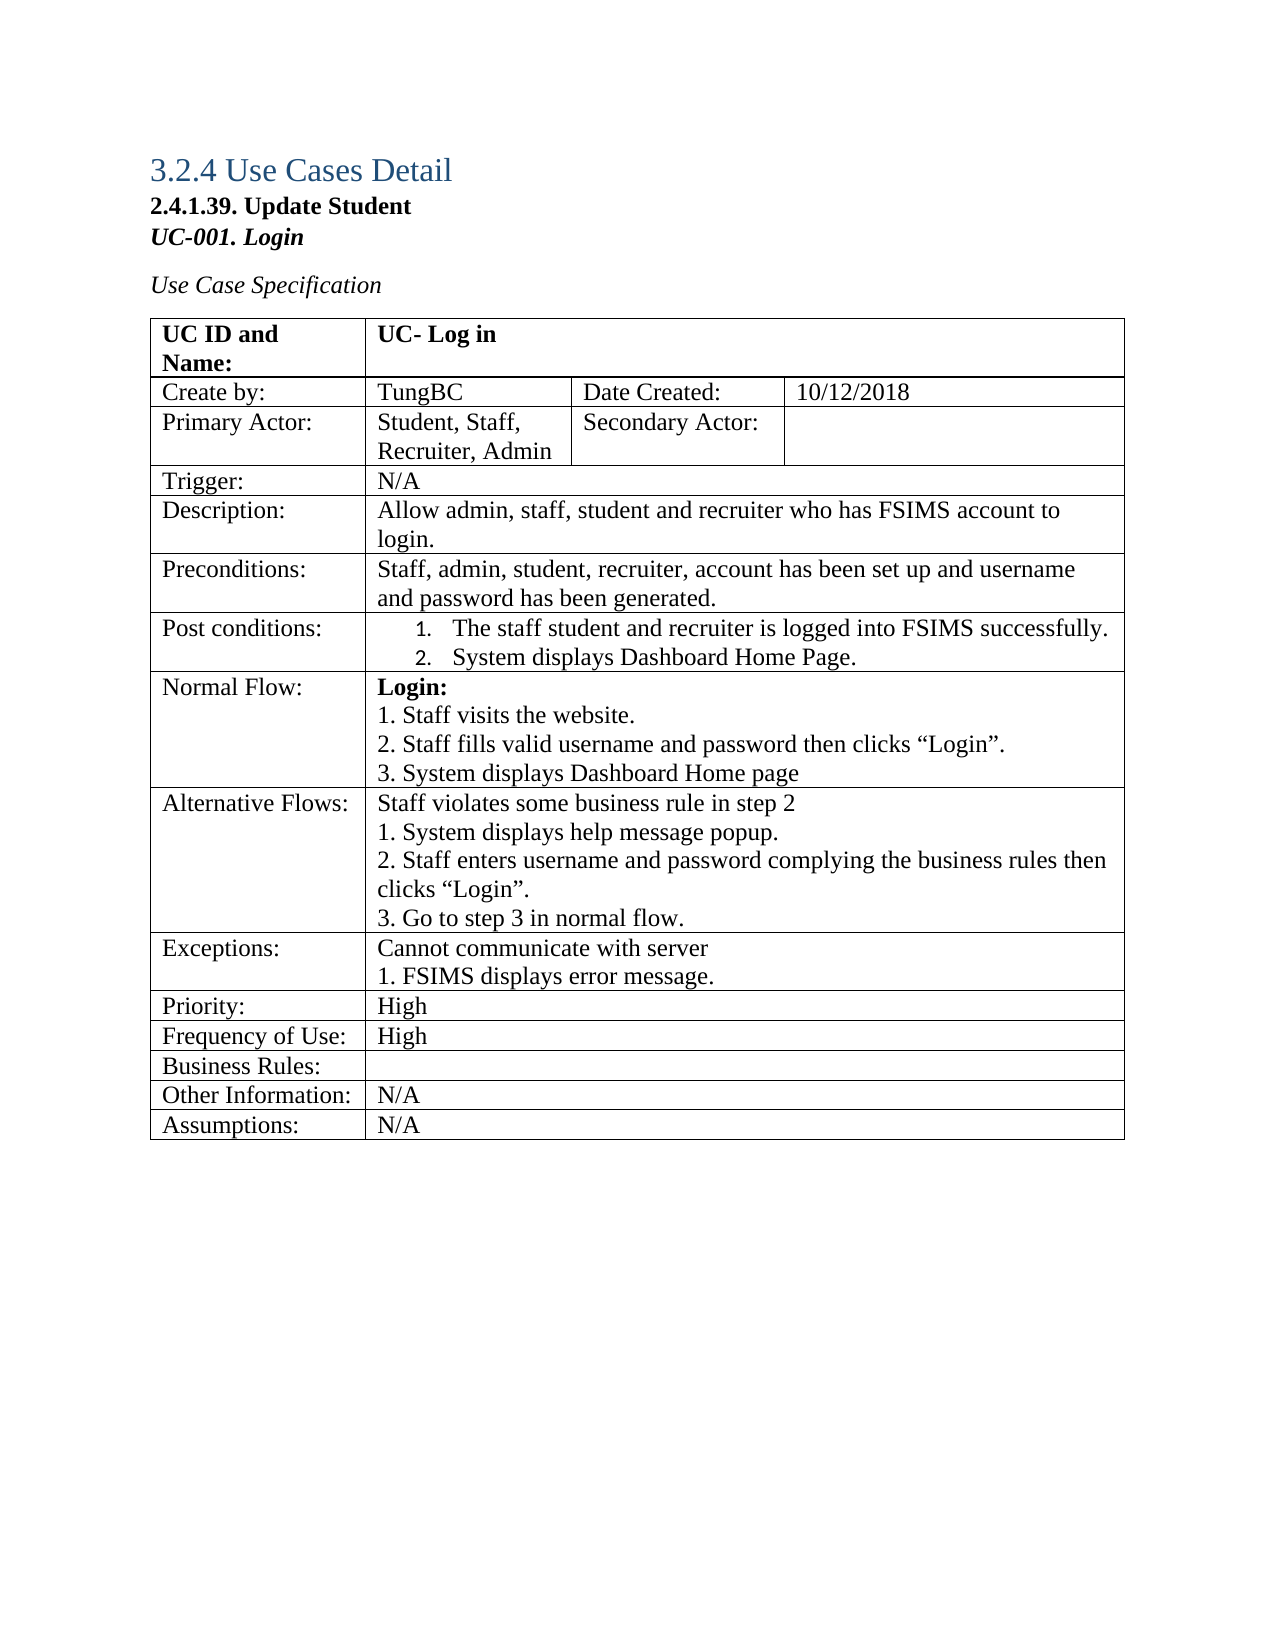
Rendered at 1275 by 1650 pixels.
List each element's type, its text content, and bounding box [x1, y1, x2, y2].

table_cell [785, 407, 1124, 465]
table_cell N/A [366, 1081, 1124, 1109]
text Use Case Specification [150, 270, 1125, 299]
table_cell Allow admin, staff, student and recruiter who has FSIMS account to login. [366, 496, 1124, 553]
table_cell Staff, admin, student, recruiter, account has been set up and username and password has been generated. [366, 554, 1124, 612]
table_cell N/A [366, 1110, 1124, 1139]
table_cell Business Rules: [151, 1051, 365, 1079]
table_cell Frequency of Use: [151, 1021, 365, 1050]
table_cell Date Created: [572, 378, 784, 406]
table_cell Other Information: [151, 1081, 365, 1109]
table_header UC ID and Name: [151, 319, 365, 376]
table_cell The staff student and recruiter is logged into FSIMS successfully. System displays Dashboard Home Page. [366, 613, 1124, 671]
table_cell Create by: [151, 378, 365, 406]
table_cell TungBC [366, 378, 571, 406]
table_cell Staff violates some business rule in step 2 1. System displays help message popup. 2. Staff enters username and password complying the business rules then clicks “Login”. 3. Go to step 3 in normal flow. [366, 788, 1124, 932]
table_cell Preconditions: [151, 554, 365, 612]
subtitle 3.2.4 Use Cases Detail [150, 150, 1125, 188]
table_cell N/A [366, 466, 1124, 494]
table_cell Primary Actor: [151, 407, 365, 465]
table_cell [366, 1051, 1124, 1079]
table_cell Login: 1. Staff visits the website. 2. Staff fills valid username and password then clicks “Login”. 3. System displays Dashboard Home page [366, 672, 1124, 787]
table_cell Trigger: [151, 466, 365, 494]
table_cell High [366, 1021, 1124, 1050]
table_cell Post conditions: [151, 613, 365, 671]
table_cell Cannot communicate with server 1. FSIMS displays error message. [366, 933, 1124, 990]
table_cell Alternative Flows: [151, 788, 365, 932]
table_cell Assumptions: [151, 1110, 365, 1139]
table_cell Secondary Actor: [572, 407, 784, 465]
table_cell Description: [151, 496, 365, 553]
table_cell High [366, 991, 1124, 1020]
table_cell Student, Staff, Recruiter, Admin [366, 407, 571, 465]
table_cell Priority: [151, 991, 365, 1020]
table_header UC- Log in [366, 319, 1124, 376]
text 2.4.1.39. Update Student UC-001. Login [150, 191, 1125, 251]
table_cell Normal Flow: [151, 672, 365, 787]
table_cell Exceptions: [151, 933, 365, 990]
table_cell 10/12/2018 [785, 378, 1124, 406]
